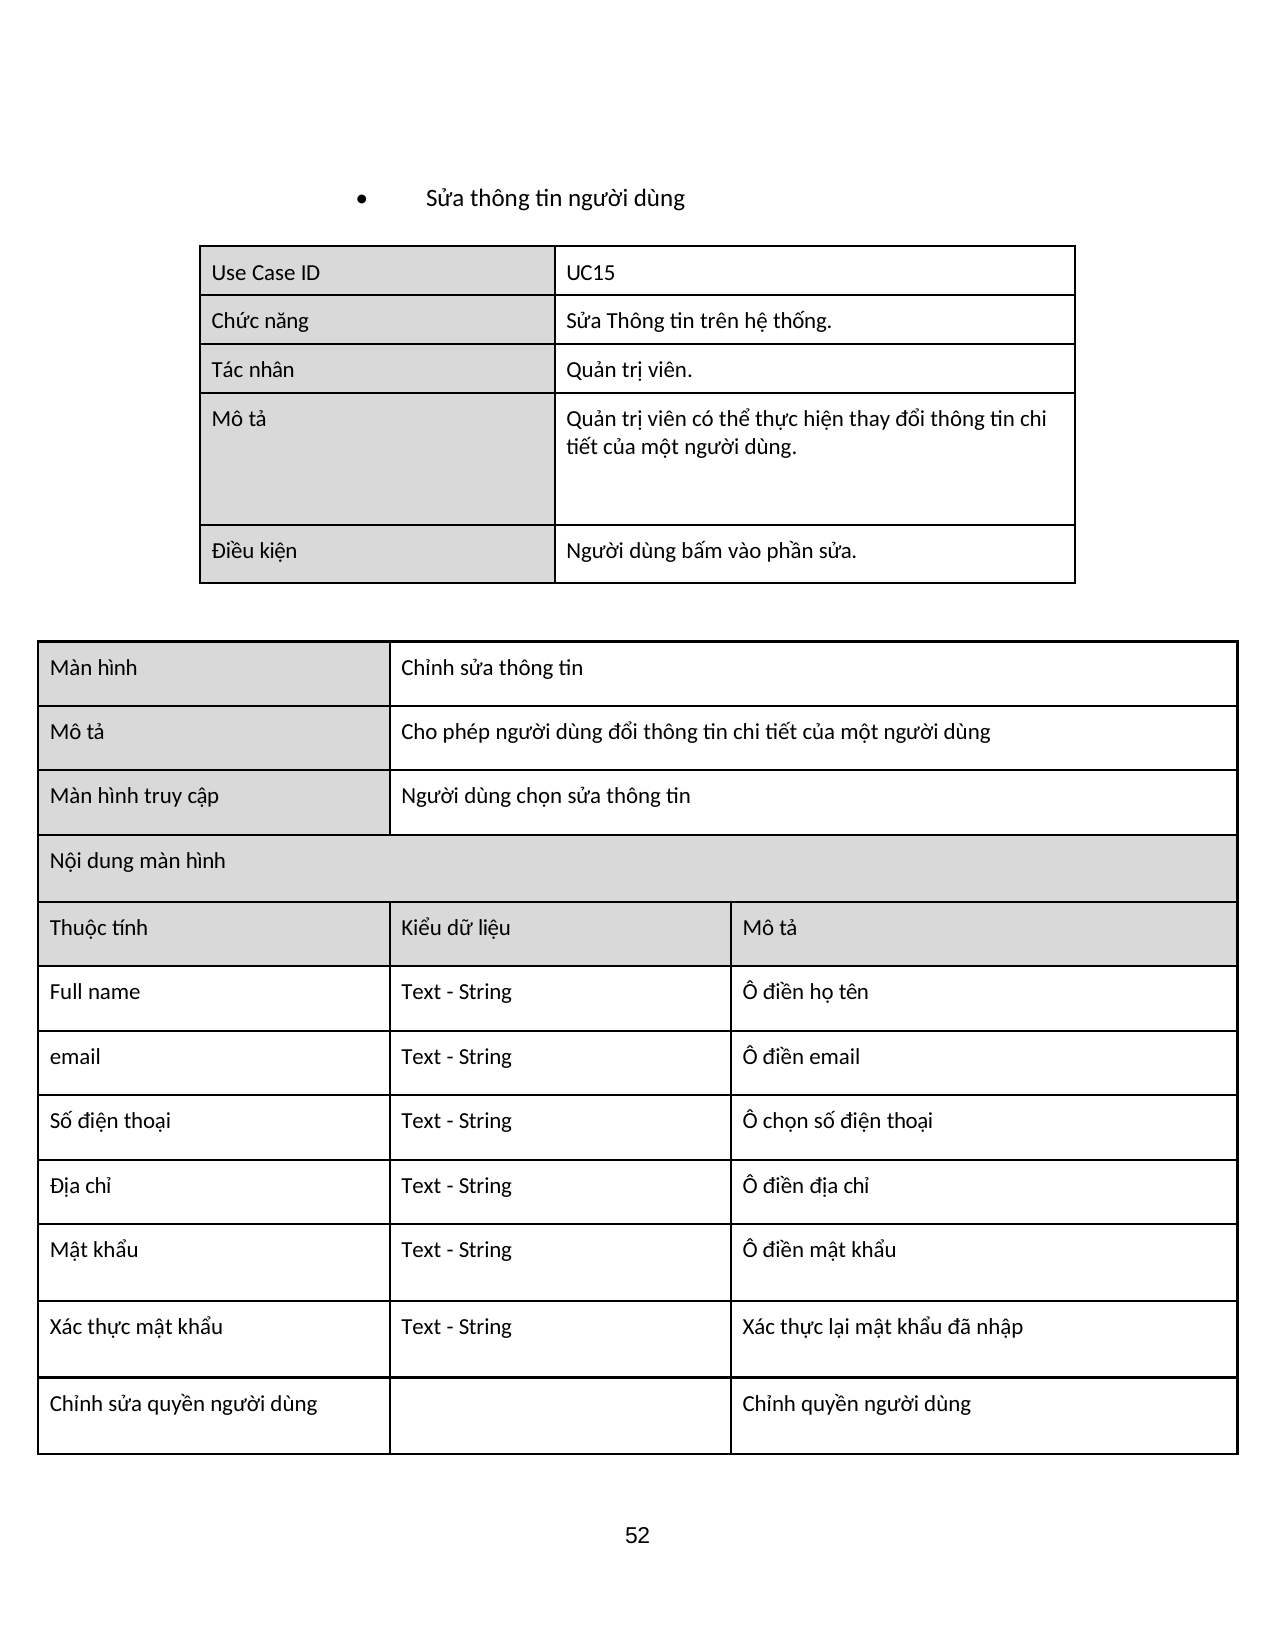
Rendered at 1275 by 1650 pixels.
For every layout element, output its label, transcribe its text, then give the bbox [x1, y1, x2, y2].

table_cell Chức năng [201, 296, 554, 343]
table_cell Cho phép người dùng đổi thông tin chi tiết của một người dùng [391, 707, 1236, 769]
table_cell Ô điền họ tên [732, 967, 1236, 1029]
table_cell Text - String [391, 1225, 730, 1300]
table_cell Text - String [391, 967, 730, 1029]
table_cell Mô tả [201, 394, 554, 524]
table_cell email [39, 1032, 389, 1094]
table_cell Thuộc tính [39, 903, 389, 965]
table_cell Số điện thoại [39, 1096, 389, 1158]
table_cell Text - String [391, 1302, 730, 1376]
table_header Chỉnh sửa thông tin [391, 643, 1236, 705]
table_cell Người dùng chọn sửa thông tin [391, 771, 1236, 834]
table_cell Xác thực lại mật khẩu đã nhập [732, 1302, 1236, 1376]
table_cell Địa chỉ [39, 1161, 389, 1223]
table_cell Text - String [391, 1032, 730, 1094]
table_cell Tác nhân [201, 345, 554, 392]
table_cell Kiểu dữ liệu [391, 903, 730, 965]
table_header Use Case ID [201, 247, 554, 294]
table_cell Màn hình truy cập [39, 771, 389, 834]
table_cell Điều kiện [201, 526, 554, 582]
list Sửa thông tin người dùng [355, 182, 1275, 213]
table_cell Mô tả [39, 707, 389, 769]
table_cell Ô điền email [732, 1032, 1236, 1094]
table_header UC15 [556, 247, 1074, 294]
table_cell Nội dung màn hình [39, 836, 1236, 901]
table_cell Quản trị viên có thể thực hiện thay đổi thông tin chi tiết của một người dùng. [556, 394, 1074, 524]
table_cell [391, 1379, 730, 1453]
table_cell Ô điền mật khẩu [732, 1225, 1236, 1300]
table_cell Mật khẩu [39, 1225, 389, 1300]
table_cell Text - String [391, 1096, 730, 1158]
table_cell Full name [39, 967, 389, 1029]
table_cell Chỉnh quyền người dùng [732, 1379, 1236, 1453]
table_header Màn hình [39, 643, 389, 705]
table_cell Chỉnh sửa quyền người dùng [39, 1379, 389, 1453]
table_cell Ô chọn số điện thoại [732, 1096, 1236, 1158]
table_cell Text - String [391, 1161, 730, 1223]
table_cell Mô tả [732, 903, 1236, 965]
table_cell Sửa Thông tin trên hệ thống. [556, 296, 1074, 343]
table_cell Xác thực mật khẩu [39, 1302, 389, 1376]
table_cell Người dùng bấm vào phần sửa. [556, 526, 1074, 582]
table_cell Ô điền địa chỉ [732, 1161, 1236, 1223]
table_cell Quản trị viên. [556, 345, 1074, 392]
